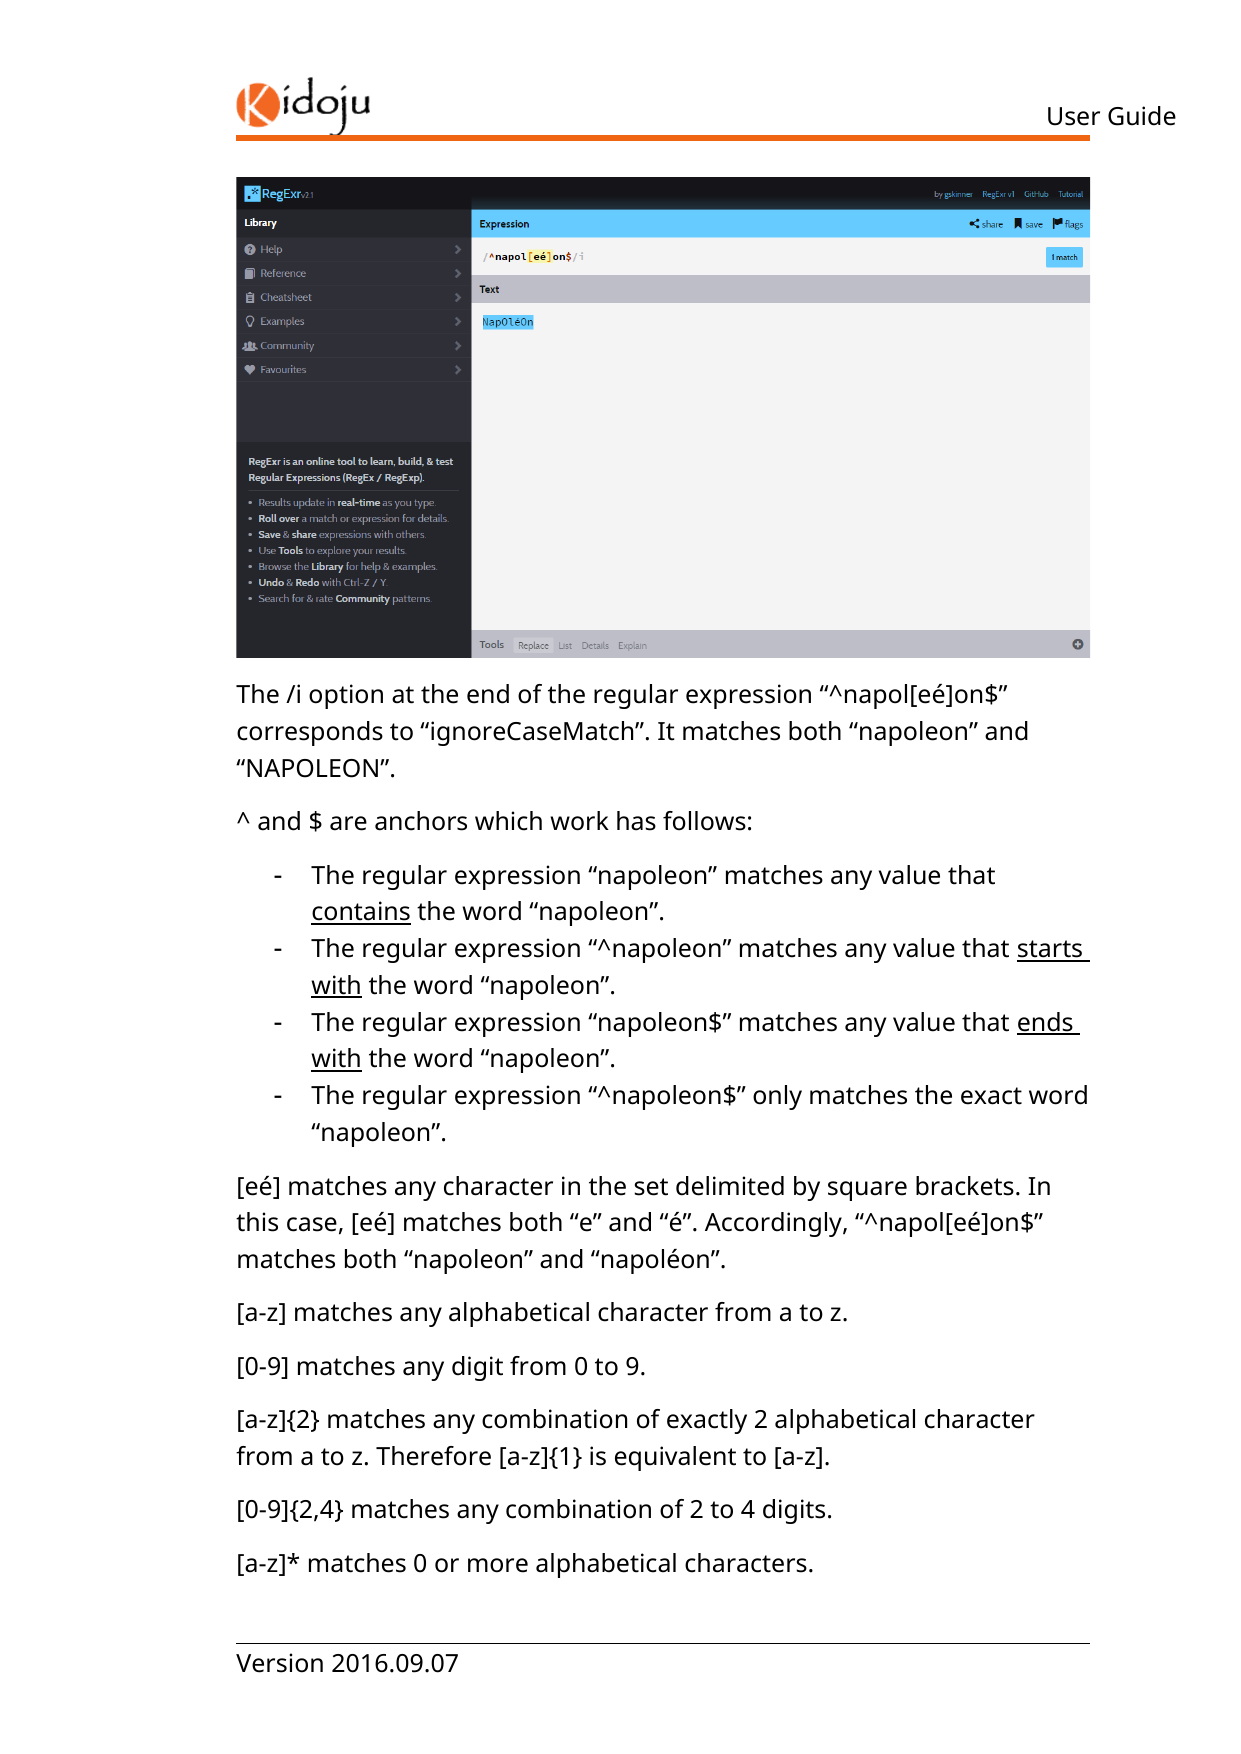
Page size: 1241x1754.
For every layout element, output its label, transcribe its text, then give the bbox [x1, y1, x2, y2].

text [eé] matches any character in the set delimited by square brackets. In this case, [eé] matches both “e” and “é”. Accordingly, “^napol[eé]on$” matches both “napoleon” and “napoléon”. [236, 1168, 1090, 1276]
text [0-9]{2,4} matches any combination of 2 to 4 digits. [236, 1492, 1090, 1526]
text [a-z] matches any alphabetical character from a to z. [236, 1295, 1090, 1329]
list The regular expression “napoleon$” matches any value that ends with the word “napoleon”. [274, 1004, 1090, 1075]
picture [236, 177, 1091, 658]
picture [236, 76, 371, 135]
text [a-z]{2} matches any combination of exactly 2 alphabetical character from a to z. Therefore [a-z]{1} is equivalent to [a-z]. [236, 1402, 1090, 1473]
text The /i option at the end of the regular expression “^napol[eé]on$” corresponds to “ignoreCaseMatch”. It matches both “napoleon” and “NAPOLEON”. [236, 677, 1090, 784]
text [0-9] matches any digit from 0 to 9. [236, 1348, 1090, 1383]
list The regular expression “^napoleon$” only matches the exact word “napoleon”. [274, 1078, 1090, 1149]
list The regular expression “^napoleon” matches any value that starts with the word “napoleon”. [274, 931, 1090, 1002]
text [a-z]* matches 0 or more alphabetical characters. [236, 1546, 1090, 1580]
text ^ and $ are anchors which work has follows: [236, 804, 1090, 838]
list The regular expression “napoleon” matches any value that contains the word “napoleon”. [274, 857, 1090, 928]
